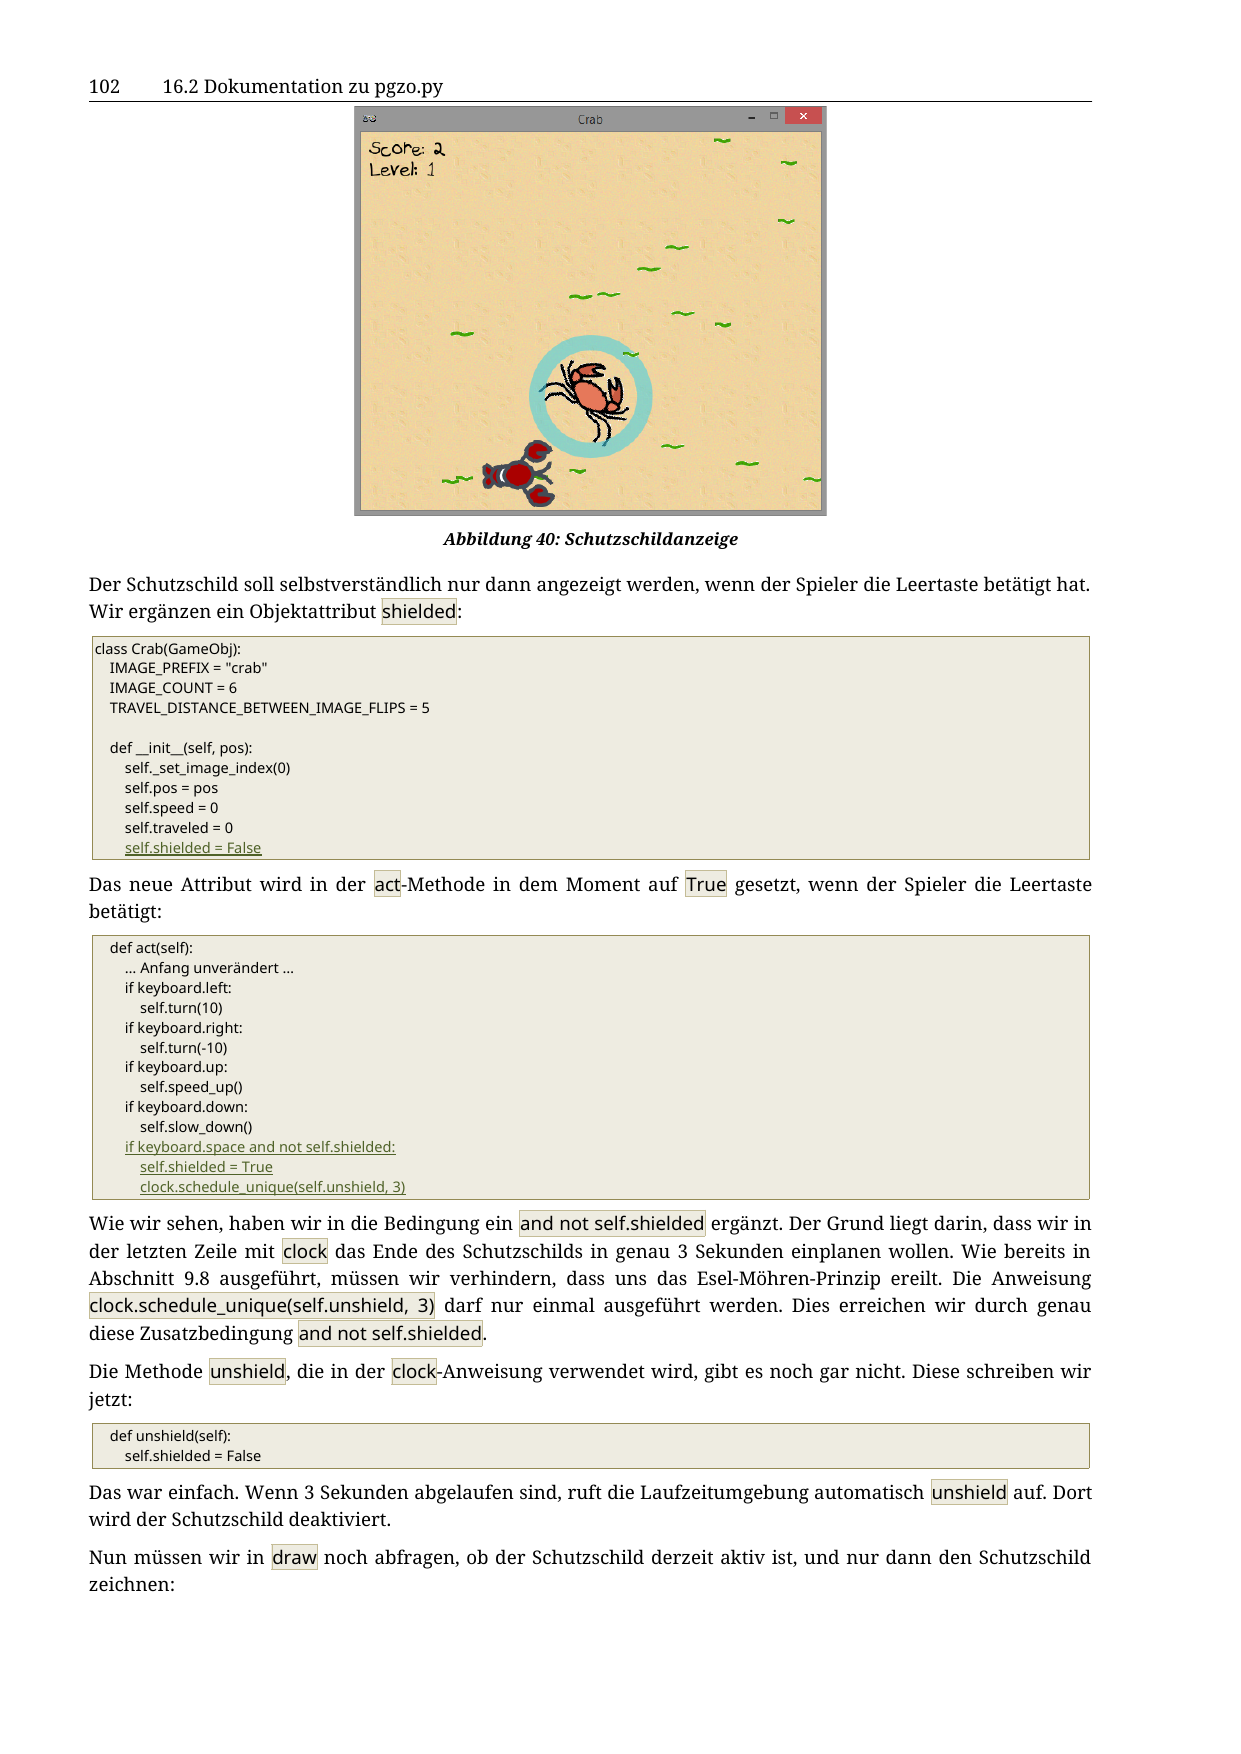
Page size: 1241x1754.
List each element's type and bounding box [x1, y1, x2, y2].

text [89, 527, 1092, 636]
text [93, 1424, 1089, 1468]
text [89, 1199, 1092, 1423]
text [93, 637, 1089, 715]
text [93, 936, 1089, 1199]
picture [354, 106, 827, 516]
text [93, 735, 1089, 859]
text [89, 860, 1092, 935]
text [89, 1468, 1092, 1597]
